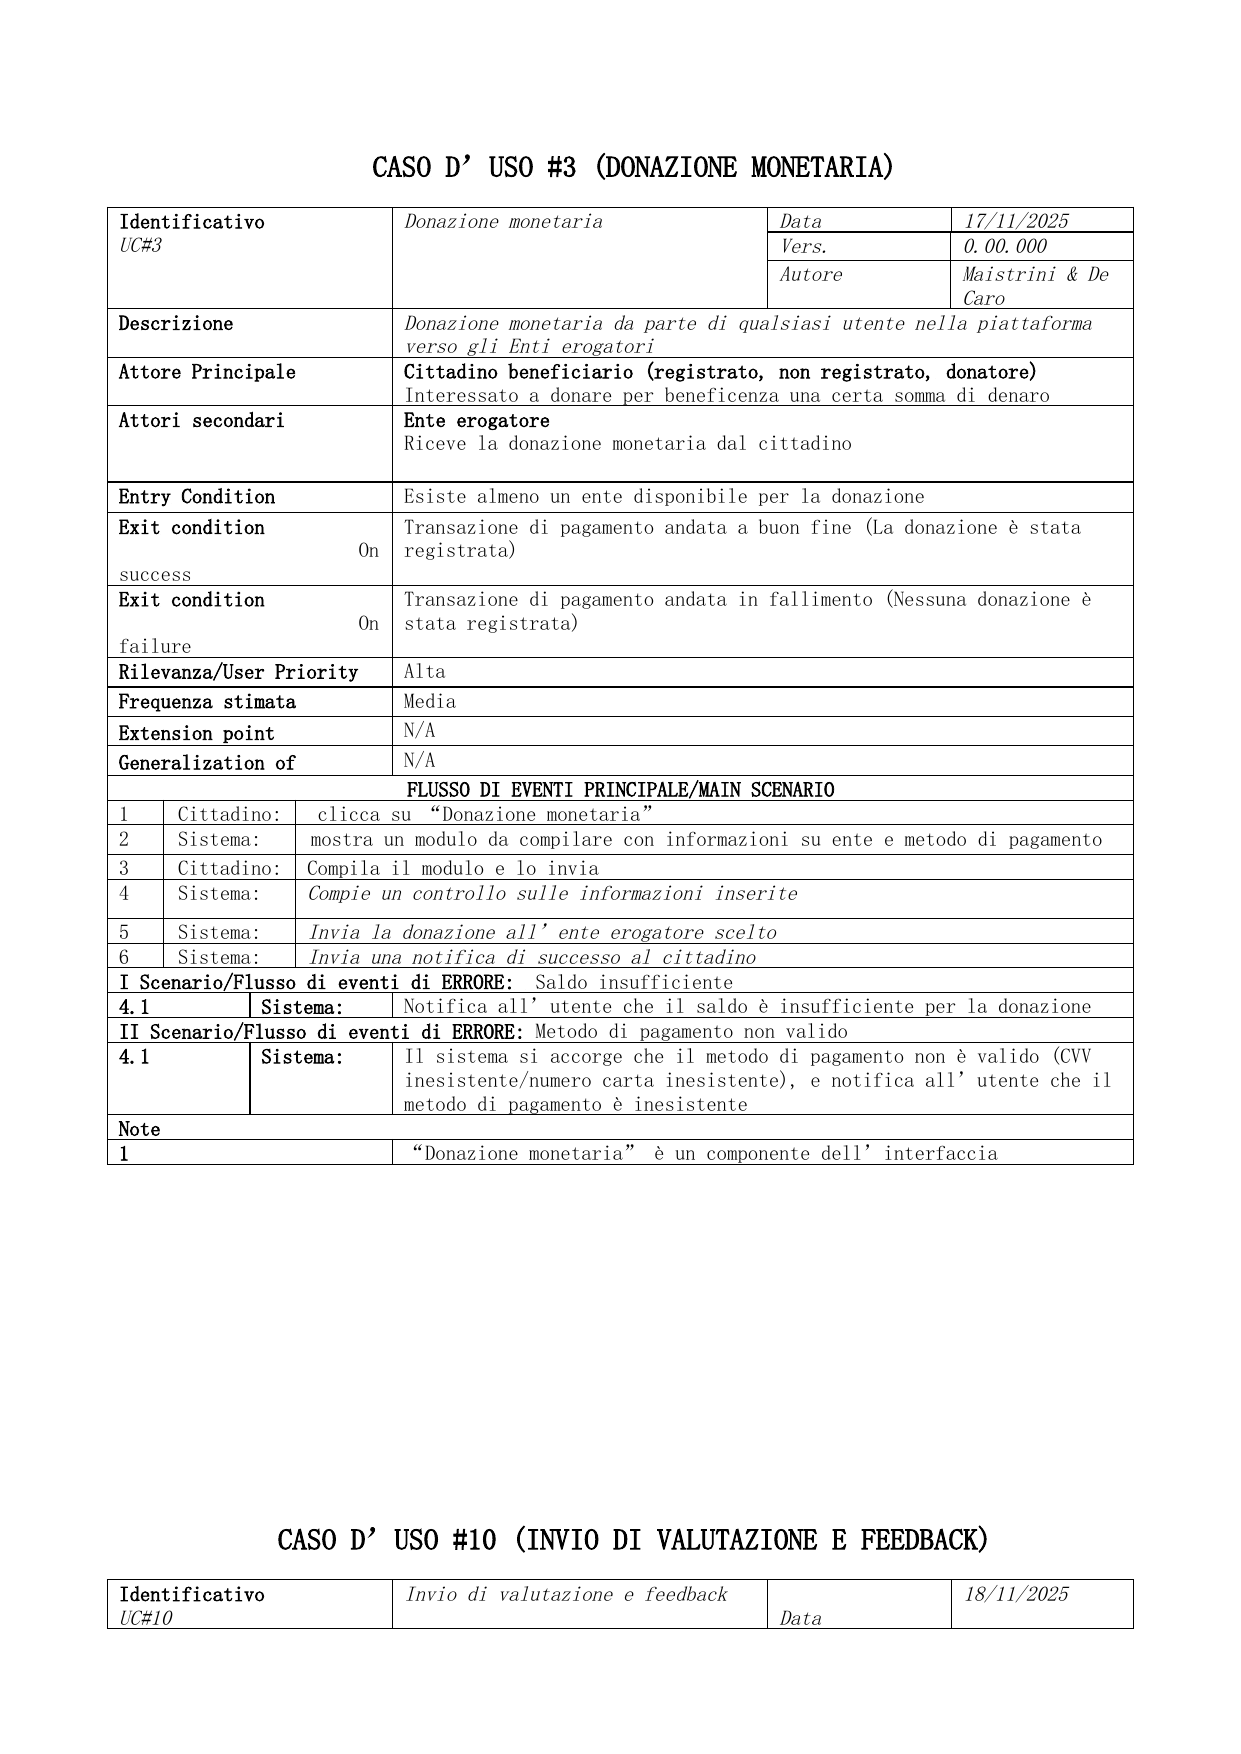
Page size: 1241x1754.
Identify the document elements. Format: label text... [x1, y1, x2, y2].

table_cell 4.1 [108, 993, 249, 1017]
table_cell Cittadino: [164, 855, 295, 879]
table_cell Descrizione [108, 309, 392, 357]
table_cell Sistema: [164, 944, 295, 967]
table_cell mostra un modulo da compilare con informazioni su ente e metodo di pagamento [296, 825, 1133, 854]
table_cell Generalization of [108, 746, 392, 775]
table_cell Cittadino: [164, 801, 295, 824]
table_cell I Scenario/Flusso di eventi di ERRORE: Saldo insufficiente [108, 968, 1133, 992]
table_cell Entry Condition [108, 483, 392, 512]
table_cell Transazione di pagamento andata in fallimento (Nessuna donazione è stata registrata) [393, 586, 1133, 657]
table_cell Sistema: [164, 825, 295, 854]
table_cell Frequenza stimata [108, 688, 392, 716]
table_cell Compie un controllo sulle informazioni inserite [296, 880, 1133, 918]
table_cell Extension point [108, 717, 392, 745]
table_cell 1 [108, 1140, 392, 1163]
table_cell 6 [108, 944, 163, 967]
table_cell Compila il modulo e lo invia [296, 855, 1133, 879]
table_cell Transazione di pagamento andata a buon fine (La donazione è stata registrata) [393, 513, 1133, 584]
table_cell Rilevanza/User Priority [108, 658, 392, 686]
table_cell Alta [393, 658, 1133, 686]
table_cell 3 [108, 855, 163, 879]
table_cell Media [393, 688, 1133, 716]
table_cell 4 [108, 880, 163, 918]
table_cell Autore [768, 261, 950, 308]
table_cell Ente erogatore Riceve la donazione monetaria dal cittadino [393, 406, 1133, 481]
table_cell 1 [108, 801, 163, 824]
table_header 17/11/2025 [952, 208, 1133, 231]
table_header Donazione monetaria [393, 208, 767, 308]
table_cell Cittadino beneficiario (registrato, non registrato, donatore) Interessato a donare per beneficenza una certa somma di denaro [393, 358, 1133, 405]
table_header Identificativo UC#3 [108, 208, 392, 308]
table_cell 0.00.000 [951, 233, 1133, 259]
table_cell Il sistema si accorge che il metodo di pagamento non è valido (CVV inesistente/numero carta inesistente), e notifica all’utente che il metodo di pagamento è inesistente [393, 1043, 1133, 1114]
table_cell Exit condition On failure [108, 586, 392, 657]
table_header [393, 1580, 767, 1628]
text CASO D’USO #10 (INVIO DI VALUTAZIONE E FEEDBACK) [118, 1520, 1152, 1554]
table_cell Esiste almeno un ente disponibile per la donazione [393, 483, 1133, 512]
table_cell Invia la donazione all’ente erogatore scelto [296, 919, 1133, 942]
table_header 18/11/2025 [952, 1580, 1133, 1628]
table_cell Maistrini & De Caro [951, 261, 1133, 308]
table_header Data [768, 208, 951, 231]
table_cell Sistema: [251, 1043, 392, 1114]
table_cell 4.1 [108, 1043, 249, 1114]
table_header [108, 1580, 392, 1628]
table_cell Invia una notifica di successo al cittadino [296, 944, 1133, 967]
table_header Data [768, 1580, 951, 1628]
table_cell Note [108, 1115, 1133, 1139]
table_cell Attori secondari [108, 406, 392, 481]
table_cell Notifica all’utente che il saldo è insufficiente per la donazione [393, 993, 1133, 1017]
table_cell Donazione monetaria da parte di qualsiasi utente nella piattaforma verso gli Enti erogatori [393, 309, 1133, 357]
table_cell Exit condition On success [108, 513, 392, 584]
table_cell clicca su “Donazione monetaria” [296, 801, 1133, 824]
table_cell II Scenario/Flusso di eventi di ERRORE: Metodo di pagamento non valido [108, 1018, 1133, 1042]
table_cell Sistema: [164, 880, 295, 918]
table_cell Sistema: [251, 993, 392, 1017]
table_cell N/A [393, 746, 1133, 775]
table_cell FLUSSO DI EVENTI PRINCIPALE/MAIN SCENARIO [108, 776, 1133, 799]
table_cell Vers. [768, 233, 950, 259]
table_cell 5 [108, 919, 163, 942]
table_cell Attore Principale [108, 358, 392, 405]
text CASO D’USO #3 (DONAZIONE MONETARIA) [118, 148, 1152, 181]
table_cell N/A [393, 717, 1133, 745]
table_cell 2 [108, 825, 163, 854]
table_cell Sistema: [164, 919, 295, 942]
table_cell “Donazione monetaria” è un componente dell’interfaccia [393, 1140, 1133, 1163]
